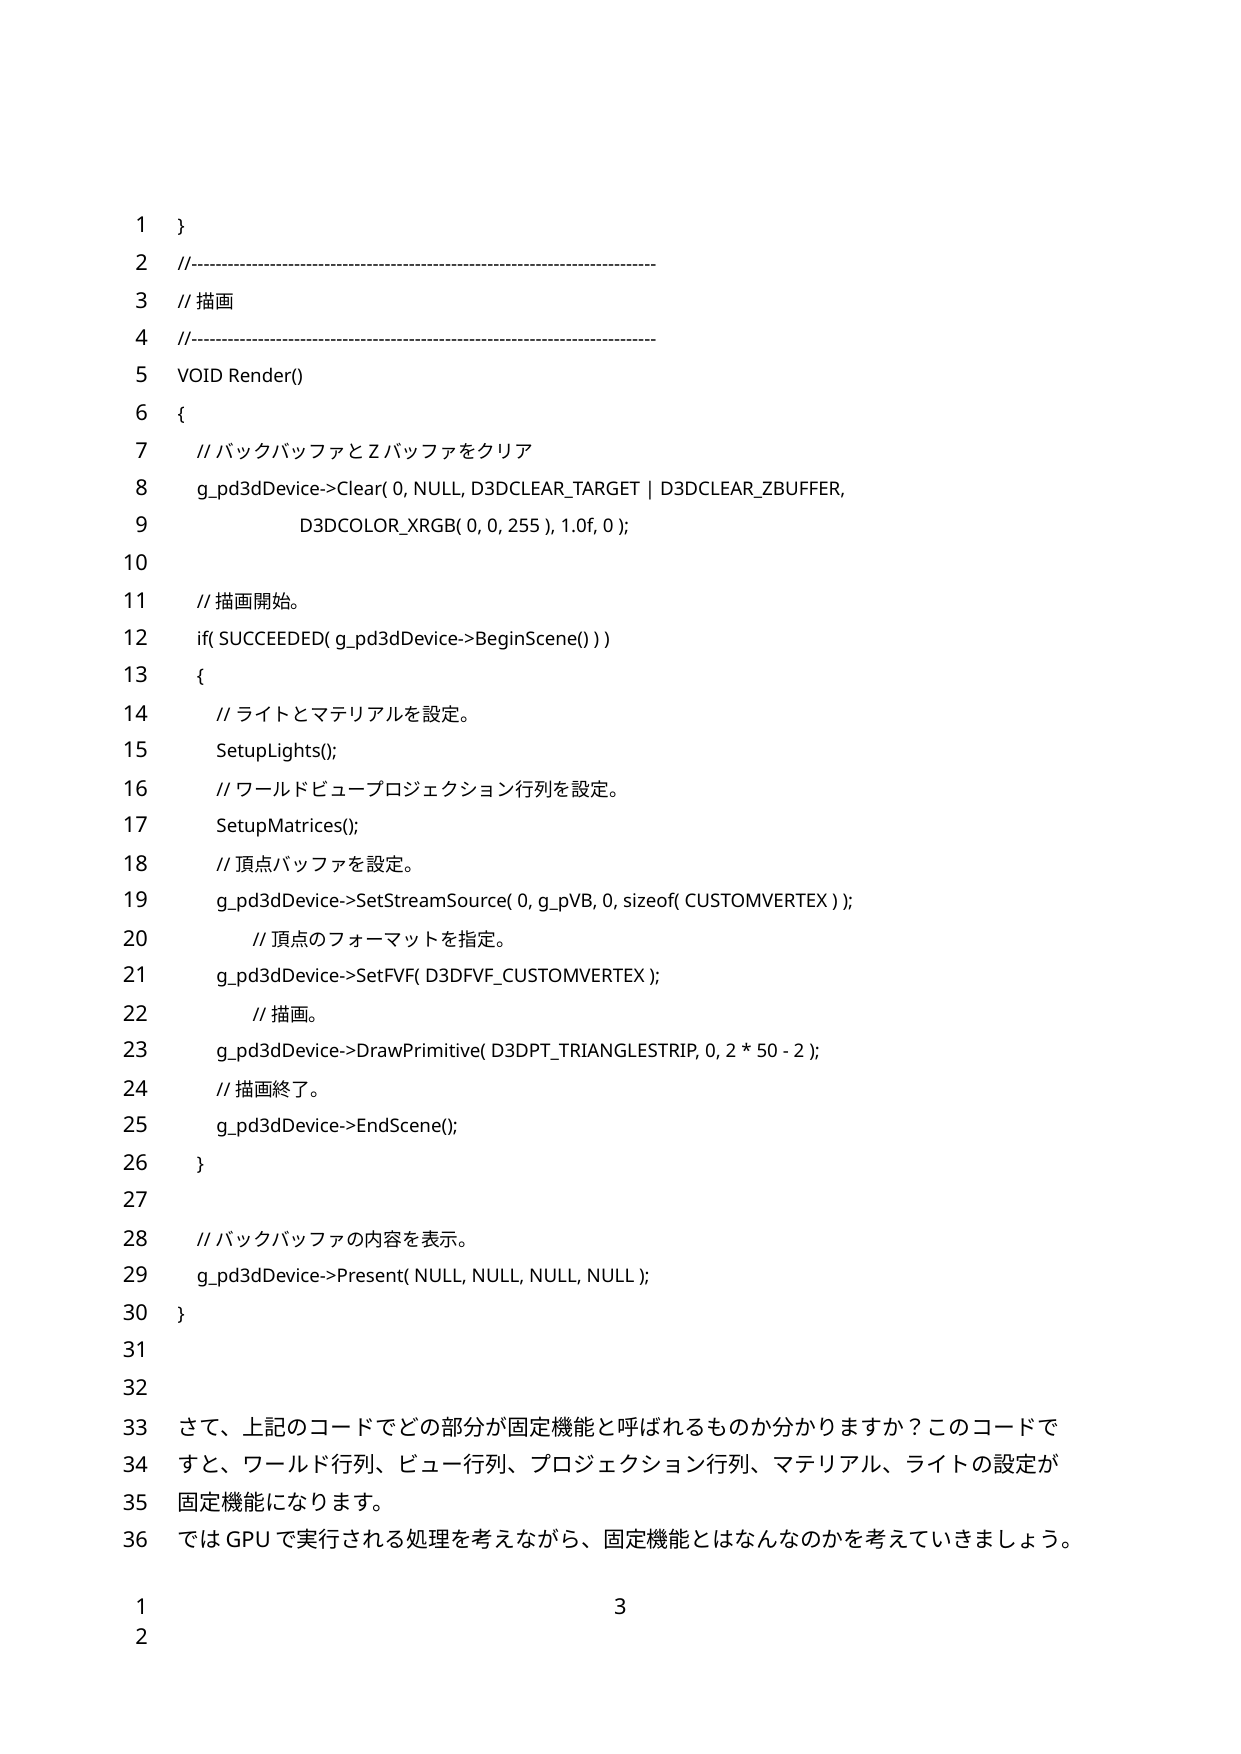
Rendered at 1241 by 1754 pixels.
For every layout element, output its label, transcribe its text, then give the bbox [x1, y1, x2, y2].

text } [177, 207, 1063, 244]
text //----------------------------------------------------------------------------- [177, 244, 1063, 282]
text D3DCOLOR_XRGB( 0, 0, 255 ), 1.0f, 0 ); [177, 507, 1063, 544]
text // ワールドビュープロジェクション行列を設定。 [177, 769, 1063, 807]
text SetupLights(); [177, 732, 1063, 769]
text g_pd3dDevice->Clear( 0, NULL, D3DCLEAR_TARGET | D3DCLEAR_ZBUFFER, [177, 469, 1063, 507]
text // ライトとマテリアルを設定。 [177, 694, 1063, 732]
text // 描画開始。 [177, 582, 1063, 619]
text // 頂点のフォーマットを指定。 [177, 919, 1063, 957]
text } [177, 1144, 1063, 1182]
text さて、上記のコードでどの部分が固定機能と呼ばれるものか分かりますか？このコードですと、ワールド行列、ビュー行列、プロジェクション行列、マテリアル、ライトの設定が固定機能になります。 [177, 1407, 1063, 1519]
text g_pd3dDevice->EndScene(); [177, 1107, 1063, 1144]
text if( SUCCEEDED( g_pd3dDevice->BeginScene() ) ) [177, 619, 1063, 657]
text g_pd3dDevice->DrawPrimitive( D3DPT_TRIANGLESTRIP, 0, 2 * 50 - 2 ); [177, 1032, 1063, 1069]
text // 頂点バッファを設定。 [177, 844, 1063, 882]
text SetupMatrices(); [177, 807, 1063, 844]
text // バックバッファの内容を表示。 [177, 1219, 1063, 1257]
text { [177, 394, 1063, 432]
text g_pd3dDevice->Present( NULL, NULL, NULL, NULL ); [177, 1257, 1063, 1294]
text g_pd3dDevice->SetStreamSource( 0, g_pVB, 0, sizeof( CUSTOMVERTEX ) ); [177, 882, 1063, 919]
text // 描画。 [177, 994, 1063, 1032]
text // 描画終了。 [177, 1069, 1063, 1107]
text g_pd3dDevice->SetFVF( D3DFVF_CUSTOMVERTEX ); [177, 957, 1063, 994]
text VOID Render() [177, 357, 1063, 394]
text ではGPUで実行される処理を考えながら、固定機能とはなんなのかを考えていきましょう。 [177, 1519, 1063, 1557]
text // バックバッファとZバッファをクリア [177, 432, 1063, 469]
text // 描画 [177, 282, 1063, 319]
text { [177, 657, 1063, 694]
text } [177, 1294, 1063, 1332]
text //----------------------------------------------------------------------------- [177, 319, 1063, 357]
